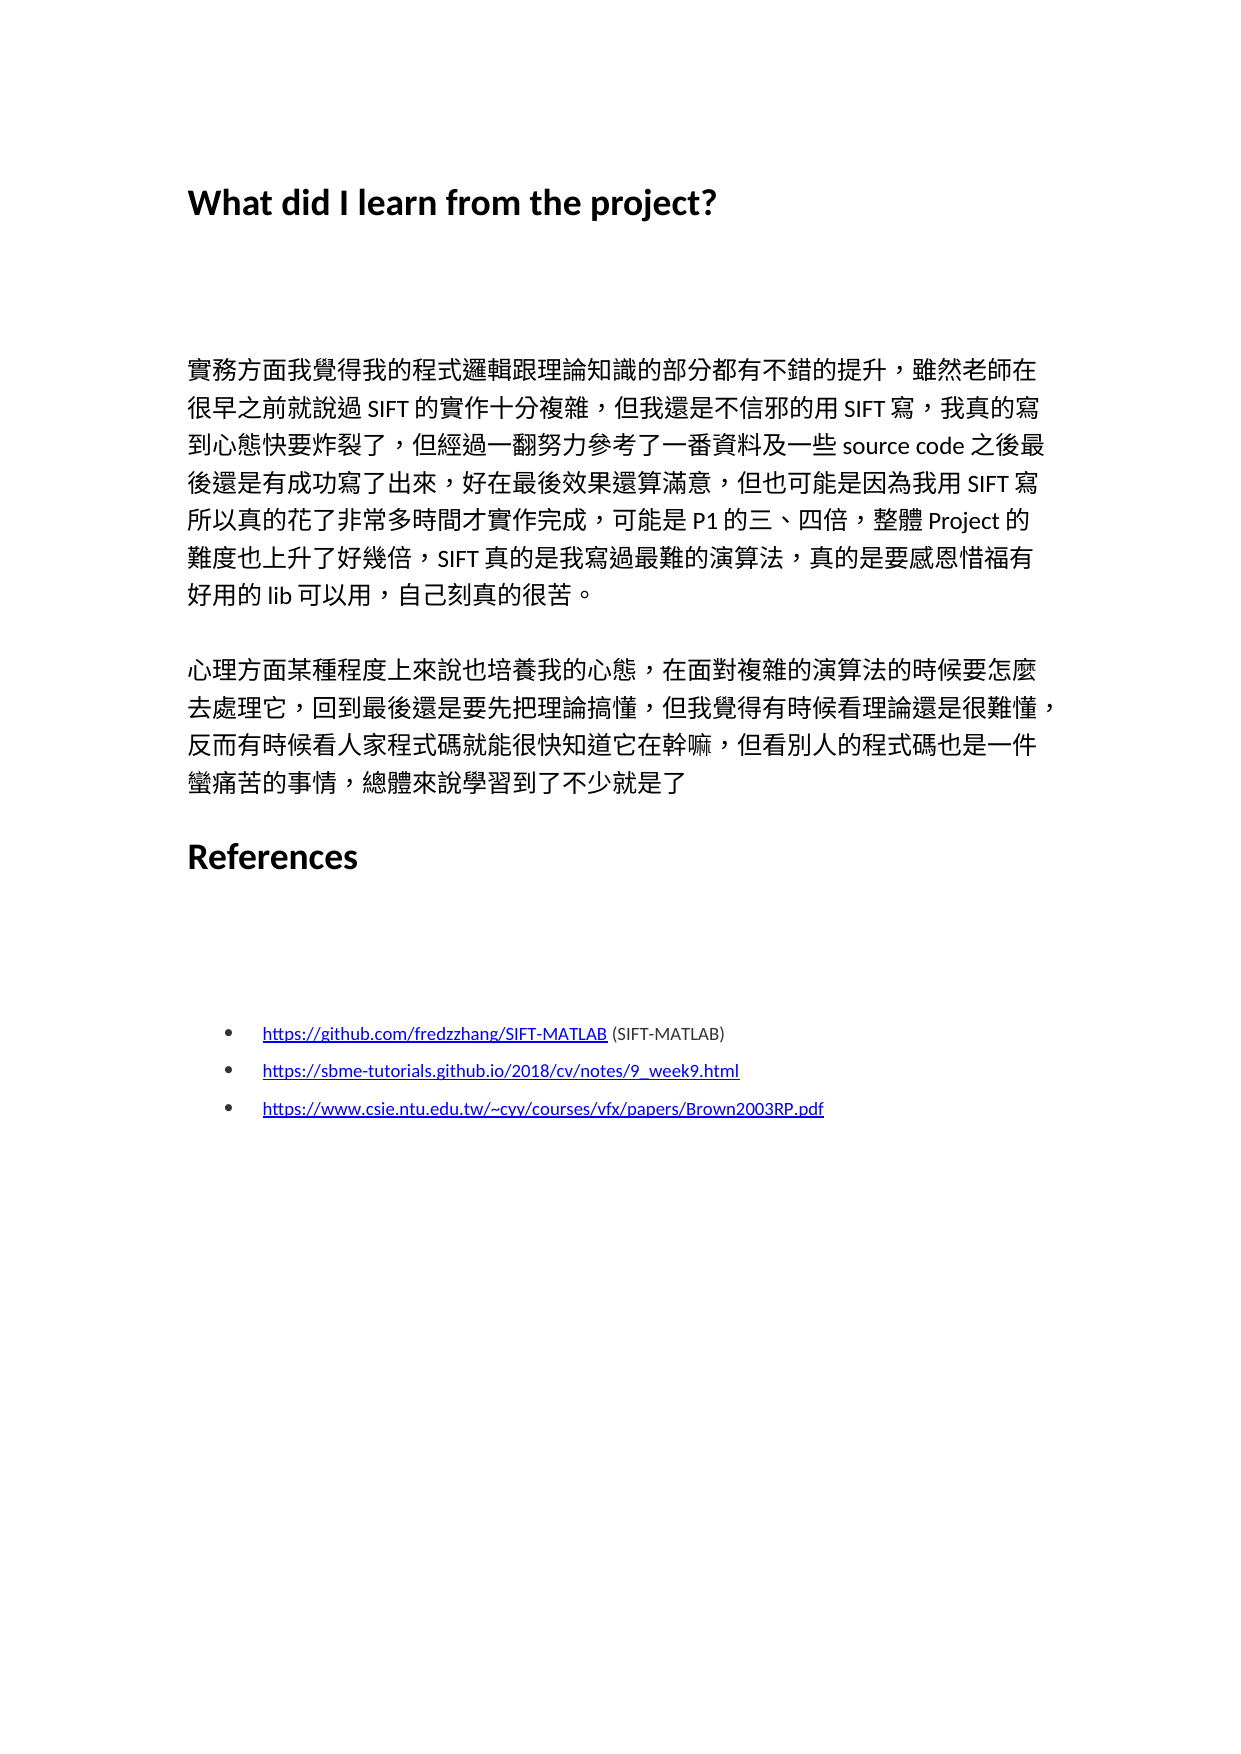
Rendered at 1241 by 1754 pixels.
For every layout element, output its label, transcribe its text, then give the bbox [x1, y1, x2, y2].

subtitle What did I learn from the project? [187, 164, 1053, 239]
text 實務方面我覺得我的程式邏輯跟理論知識的部分都有不錯的提升，雖然老師在很早之前就說過SIFT的實作十分複雜，但我還是不信邪的用SIFT寫，我真的寫到心態快要炸裂了，但經過一翻努力參考了一番資料及一些source code之後最後還是有成功寫了出來，好在最後效果還算滿意，但也可能是因為我用SIFT寫所以真的花了非常多時間才實作完成，可能是P1的三、四倍，整體Project的難度也上升了好幾倍，SIFT真的是我寫過最難的演算法，真的是要感恩惜福有好用的lib可以用，自己刻真的很苦。 [187, 350, 1053, 612]
list https://www.csie.ntu.edu.tw/~cyy/courses/vfx/papers/Brown2003RP.pdf [225, 1089, 1053, 1127]
list https://sbme-tutorials.github.io/2018/cv/notes/9_week9.html [225, 1052, 1053, 1089]
list https://github.com/fredzzhang/SIFT-MATLAB (SIFT-MATLAB) [225, 1014, 1053, 1052]
subtitle References [187, 819, 1053, 894]
text 心理方面某種程度上來說也培養我的心態，在面對複雜的演算法的時候要怎麼去處理它，回到最後還是要先把理論搞懂，但我覺得有時候看理論還是很難懂，反而有時候看人家程式碼就能很快知道它在幹嘛，但看別人的程式碼也是一件蠻痛苦的事情，總體來說學習到了不少就是了 [187, 650, 1053, 800]
